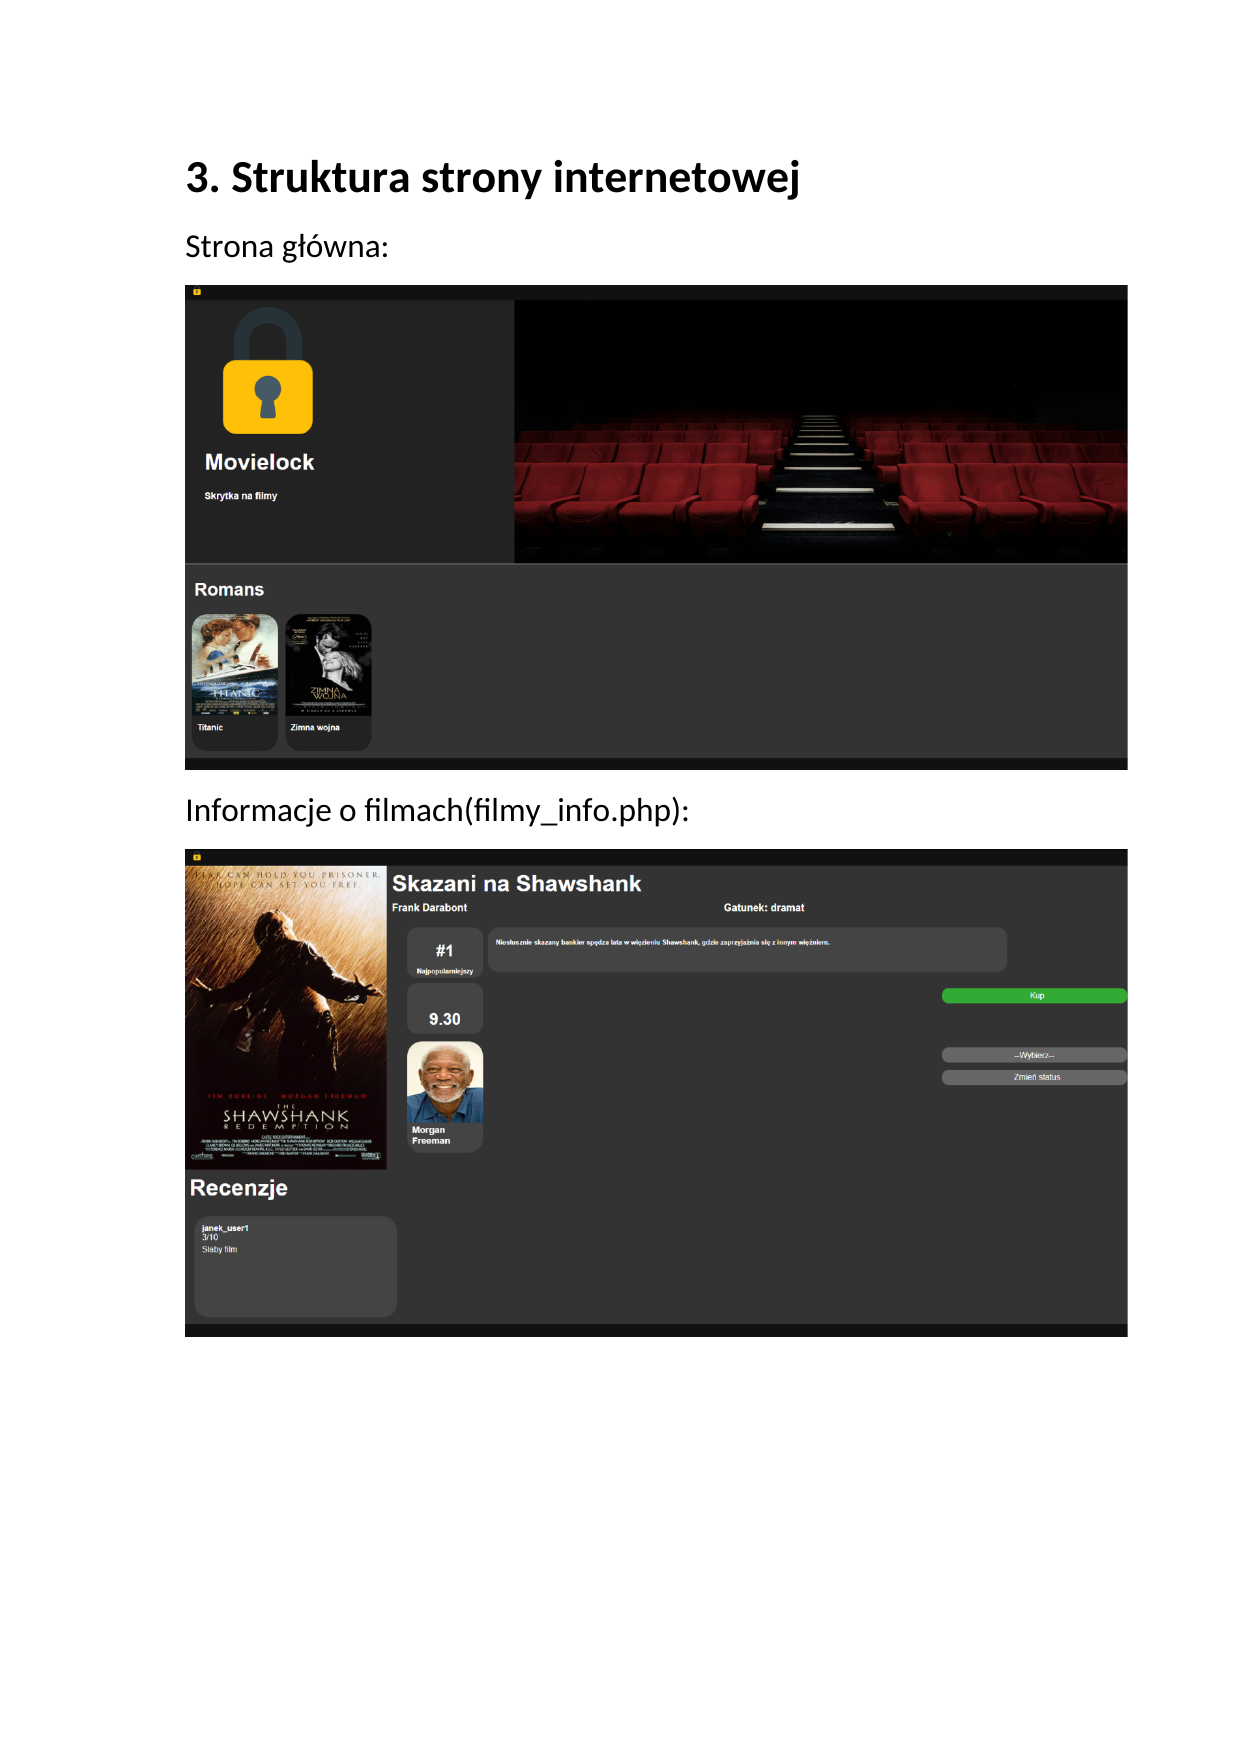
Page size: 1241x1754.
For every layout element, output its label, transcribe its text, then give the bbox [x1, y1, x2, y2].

picture [185, 849, 1128, 1337]
text 3. Struktura strony internetowej [185, 148, 1093, 203]
text Strona główna: [185, 224, 1093, 265]
text Informacje o filmach(filmy_info.php): [185, 788, 1093, 829]
picture [185, 285, 1128, 770]
